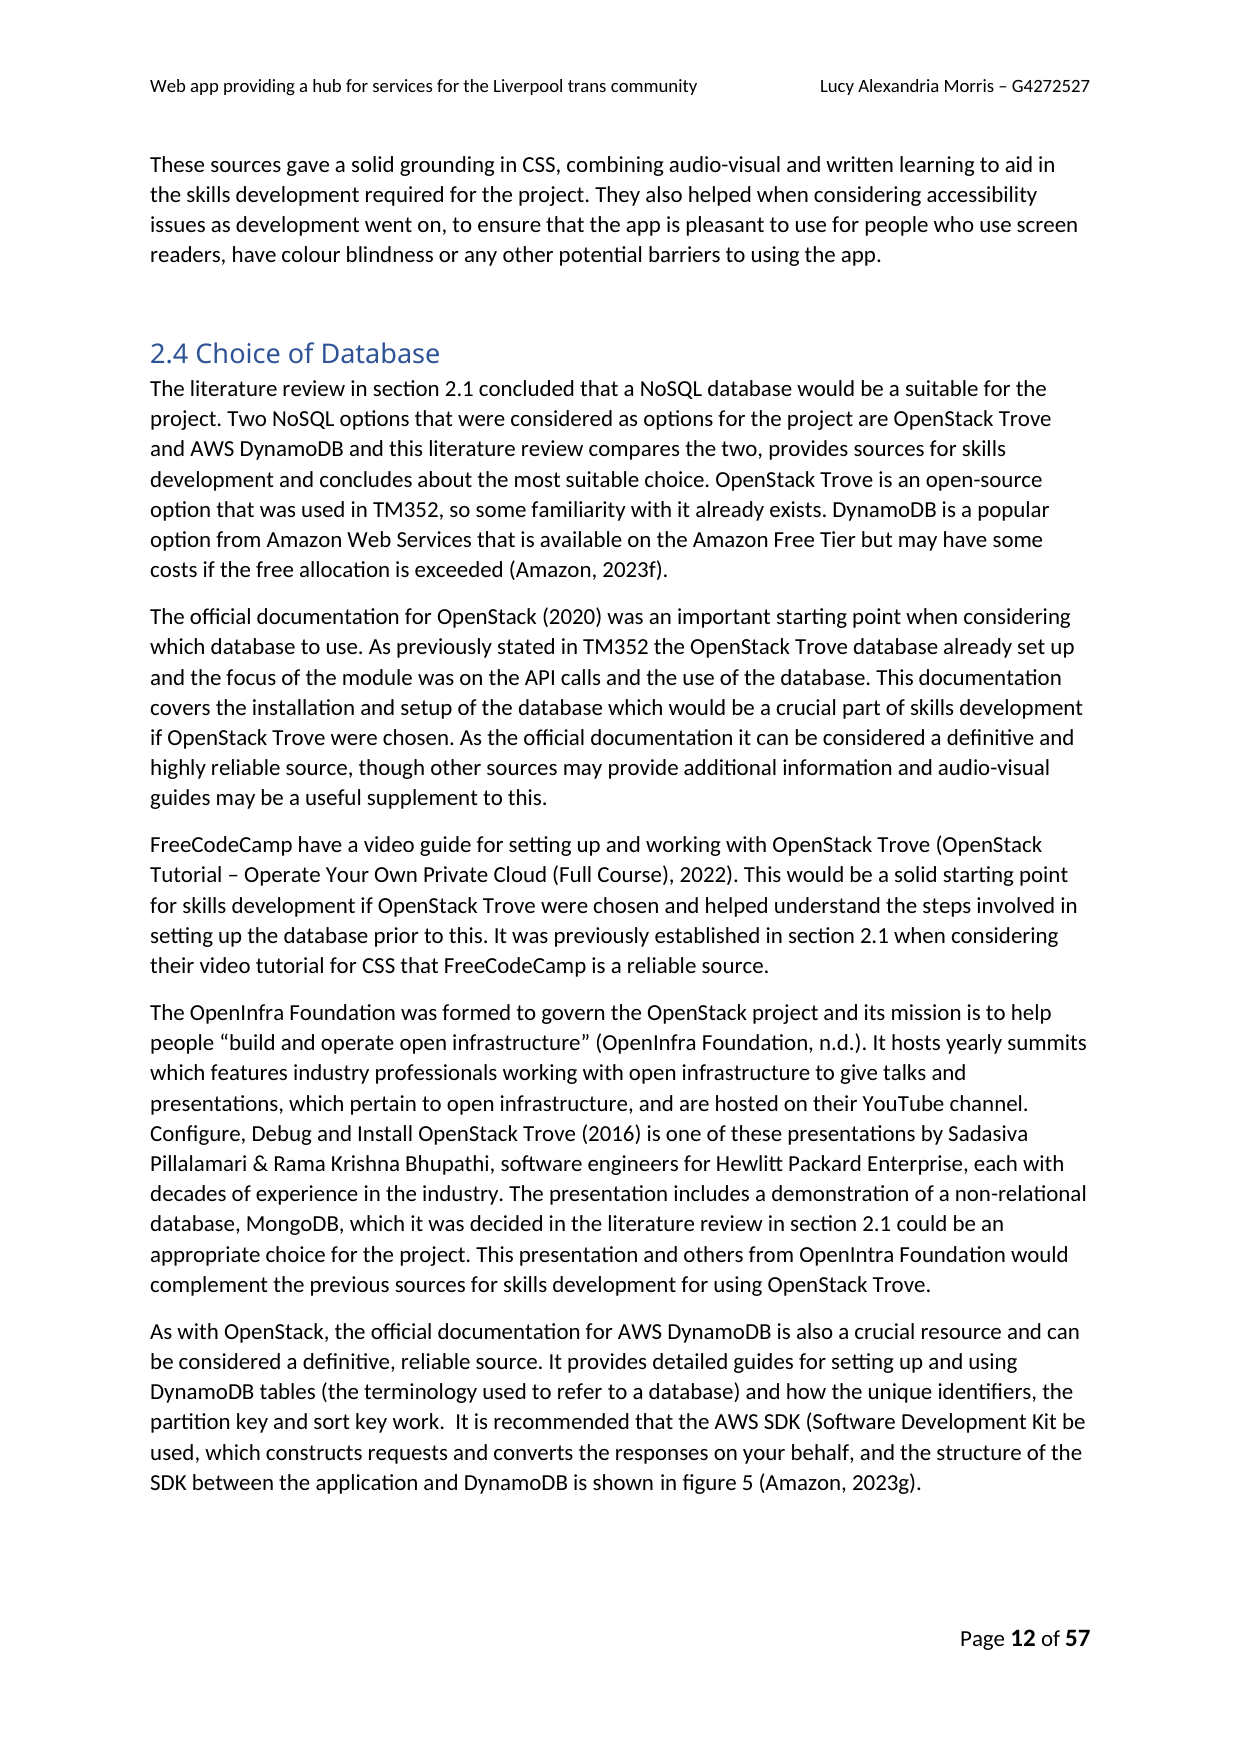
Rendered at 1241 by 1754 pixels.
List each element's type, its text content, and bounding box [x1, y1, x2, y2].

text The official documentation for OpenStack (2020) was an important starting point when considering which database to use. As previously stated in TM352 the OpenStack Trove database already set up and the focus of the module was on the API calls and the use of the database. This documentation covers the installation and setup of the database which would be a crucial part of skills development if OpenStack Trove were chosen. As the official documentation it can be considered a definitive and highly reliable source, though other sources may provide additional information and audio-visual guides may be a useful supplement to this. [150, 602, 1090, 812]
subtitle 2.4 Choice of Database [150, 334, 1090, 371]
text The OpenInfra Foundation was formed to govern the OpenStack project and its mission is to help people “build and operate open infrastructure” (OpenInfra Foundation, n.d.). It hosts yearly summits which features industry professionals working with open infrastructure to give talks and presentations, which pertain to open infrastructure, and are hosted on their YouTube channel. Configure, Debug and Install OpenStack Trove (2016) is one of these presentations by Sadasiva Pillalamari & Rama Krishna Bhupathi, software engineers for Hewlitt Packard Enterprise, each with decades of experience in the industry. The presentation includes a demonstration of a non-relational database, MongoDB, which it was decided in the literature review in section 2.1 could be an appropriate choice for the project. This presentation and others from OpenIntra Foundation would complement the previous sources for skills development for using OpenStack Trove. [150, 998, 1090, 1298]
text The literature review in section 2.1 concluded that a NoSQL database would be a suitable for the project. Two NoSQL options that were considered as options for the project are OpenStack Trove and AWS DynamoDB and this literature review compares the two, provides sources for skills development and concludes about the most suitable choice. OpenStack Trove is an open-source option that was used in TM352, so some familiarity with it already exists. DynamoDB is a popular option from Amazon Web Services that is available on the Amazon Free Tier but may have some costs if the free allocation is exceeded (Amazon, 2023f). [150, 374, 1090, 583]
text FreeCodeCamp have a video guide for setting up and working with OpenStack Trove (OpenStack Tutorial – Operate Your Own Private Cloud (Full Course), 2022). This would be a solid starting point for skills development if OpenStack Trove were chosen and helped understand the steps involved in setting up the database prior to this. It was previously established in section 2.1 when considering their video tutorial for CSS that FreeCodeCamp is a reliable source. [150, 830, 1090, 979]
text These sources gave a solid grounding in CSS, combining audio-visual and written learning to aid in the skills development required for the project. They also helped when considering accessibility issues as development went on, to ensure that the app is pleasant to use for people who use screen readers, have colour blindness or any other potential barriers to using the app. [150, 150, 1090, 269]
text As with OpenStack, the official documentation for AWS DynamoDB is also a crucial resource and can be considered a definitive, reliable source. It provides detailed guides for setting up and using DynamoDB tables (the terminology used to refer to a database) and how the unique identifiers, the partition key and sort key work. It is recommended that the AWS SDK (Software Development Kit be used, which constructs requests and converts the responses on your behalf, and the structure of the SDK between the application and DynamoDB is shown in figure 5 (Amazon, 2023g). [150, 1317, 1090, 1496]
